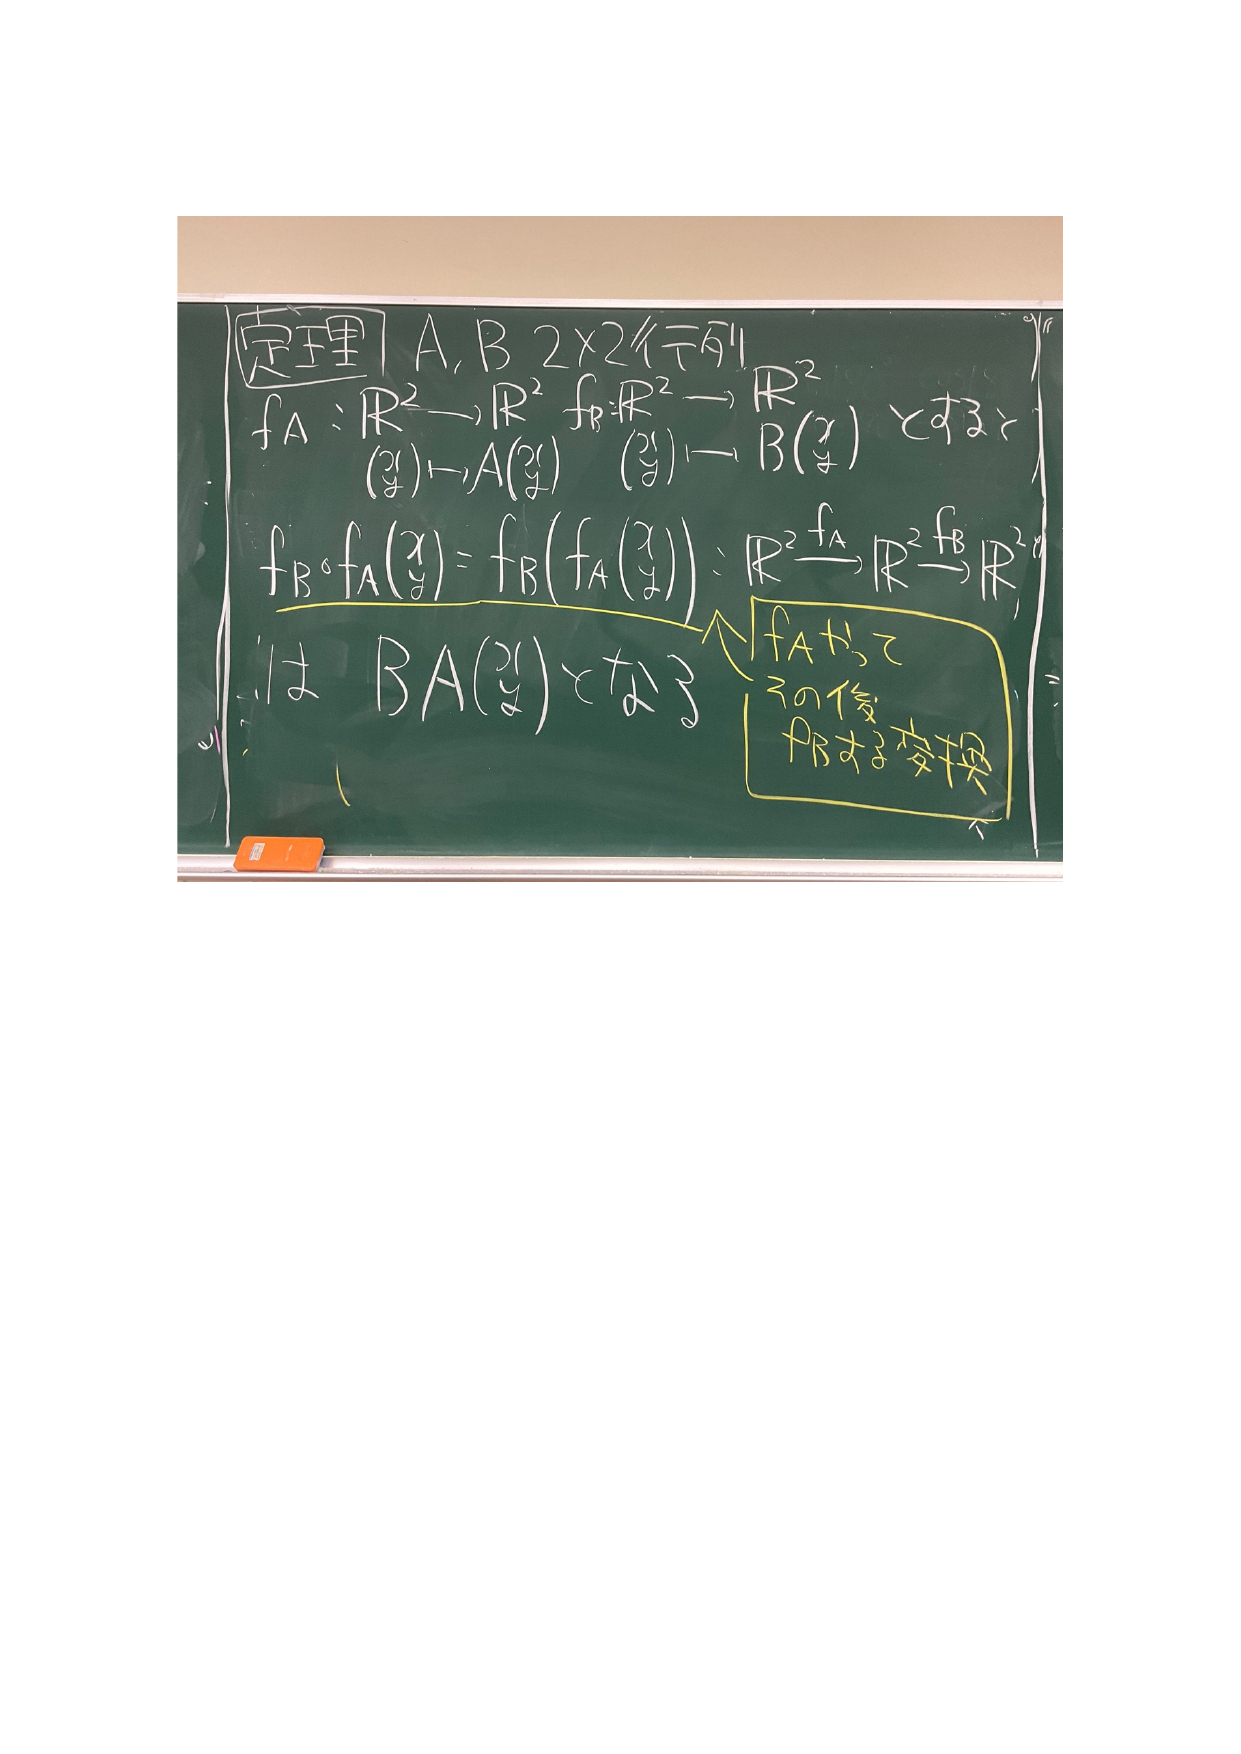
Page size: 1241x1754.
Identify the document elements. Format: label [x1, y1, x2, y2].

picture [177, 216, 1063, 882]
